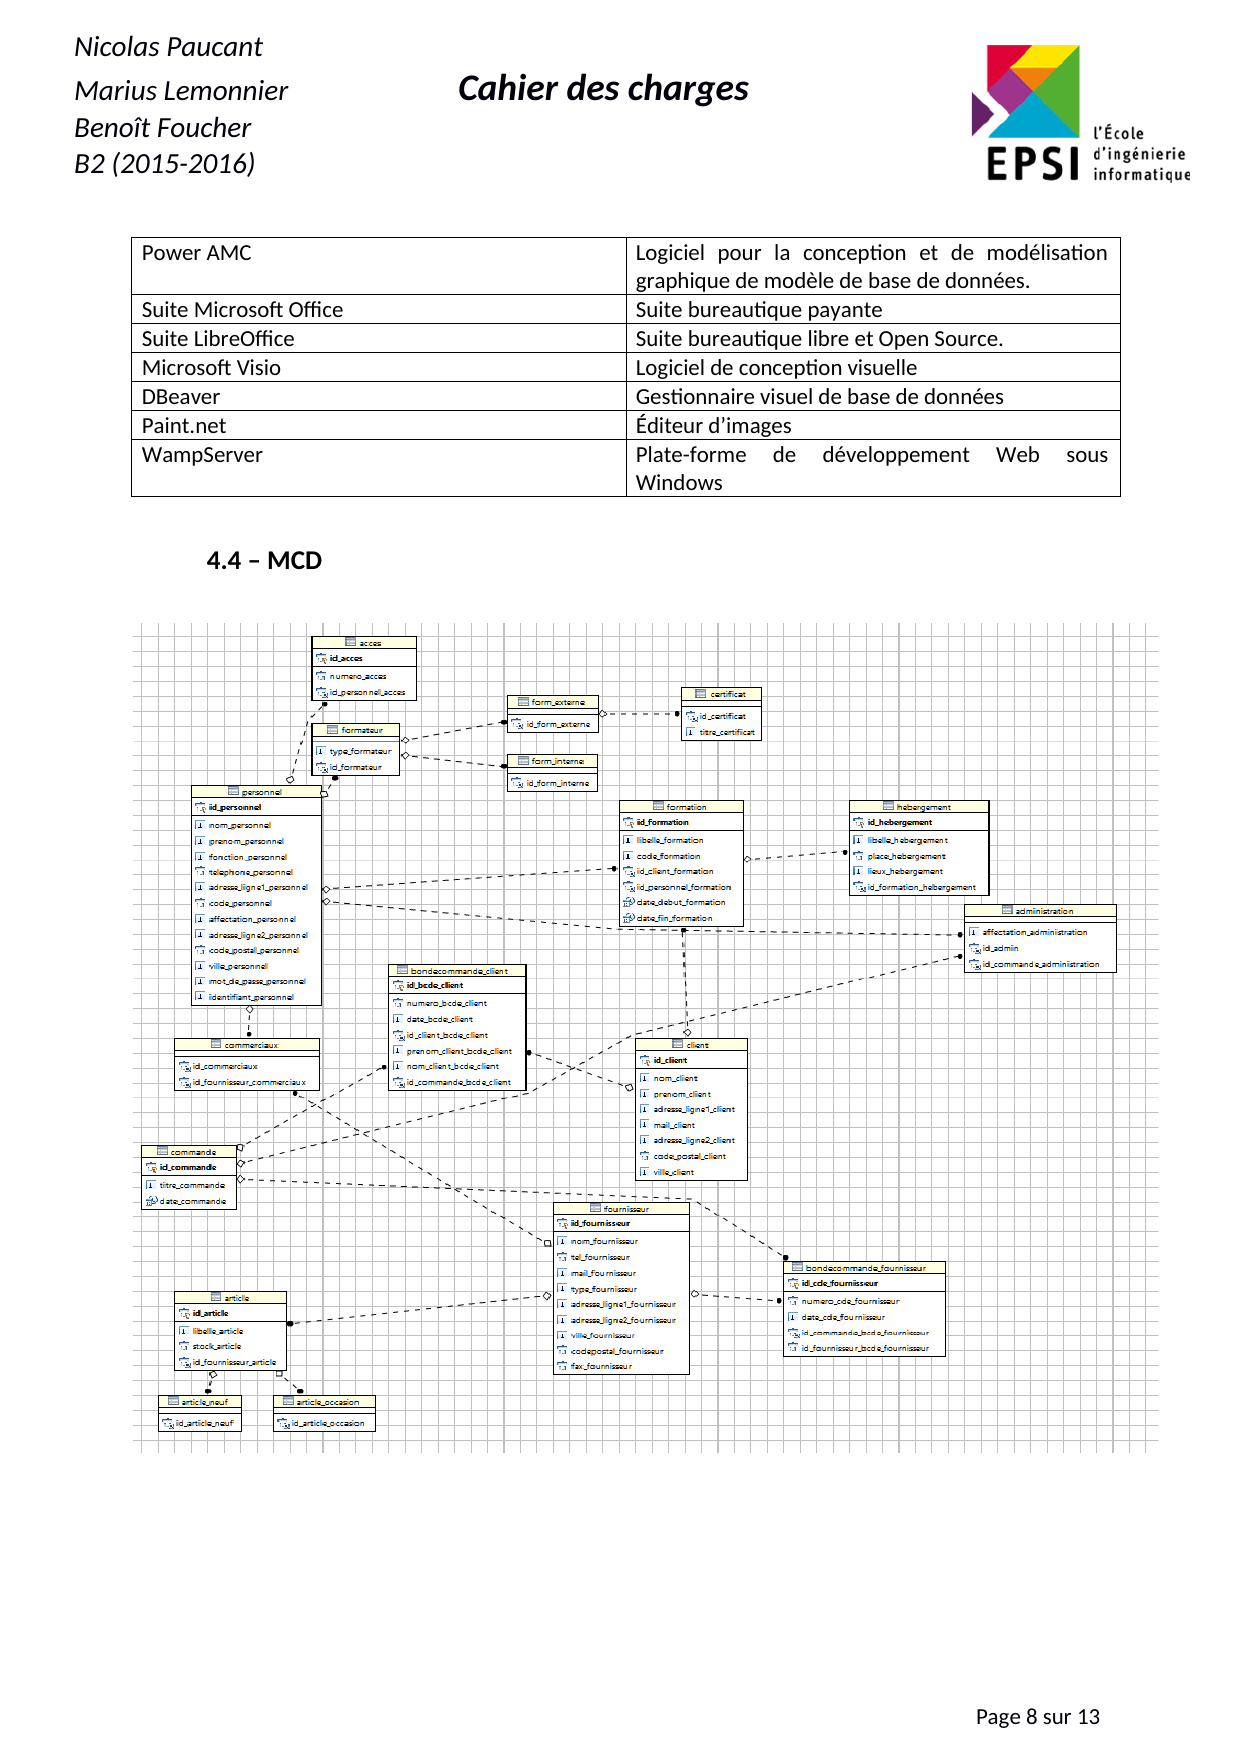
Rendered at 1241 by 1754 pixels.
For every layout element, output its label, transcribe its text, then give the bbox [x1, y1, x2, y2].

table_cell WampServer [132, 440, 626, 496]
table_cell Suite bureautique payante [627, 295, 1120, 323]
table_cell Suite LibreOffice [132, 324, 626, 352]
table_cell Logiciel pour la conception et de modélisation graphique de modèle de base de données. [627, 238, 1120, 294]
table_cell Plate-forme de développement Web sous Windows [627, 440, 1120, 496]
table_cell Suite Microsoft Office [132, 295, 626, 323]
table_cell Éditeur d’images [627, 411, 1120, 439]
subtitle 4.4 – MCD [133, 543, 1122, 576]
table_cell Logiciel de conception visuelle [627, 353, 1120, 381]
table_cell Paint.net [132, 411, 626, 439]
table_cell Suite bureautique libre et Open Source. [627, 324, 1120, 352]
table_cell Microsoft Visio [132, 353, 626, 381]
table_cell DBeaver [132, 382, 626, 410]
table_cell Power AMC [132, 238, 626, 294]
picture [971, 45, 1190, 183]
picture [132, 623, 1159, 1453]
table_cell Gestionnaire visuel de base de données [627, 382, 1120, 410]
